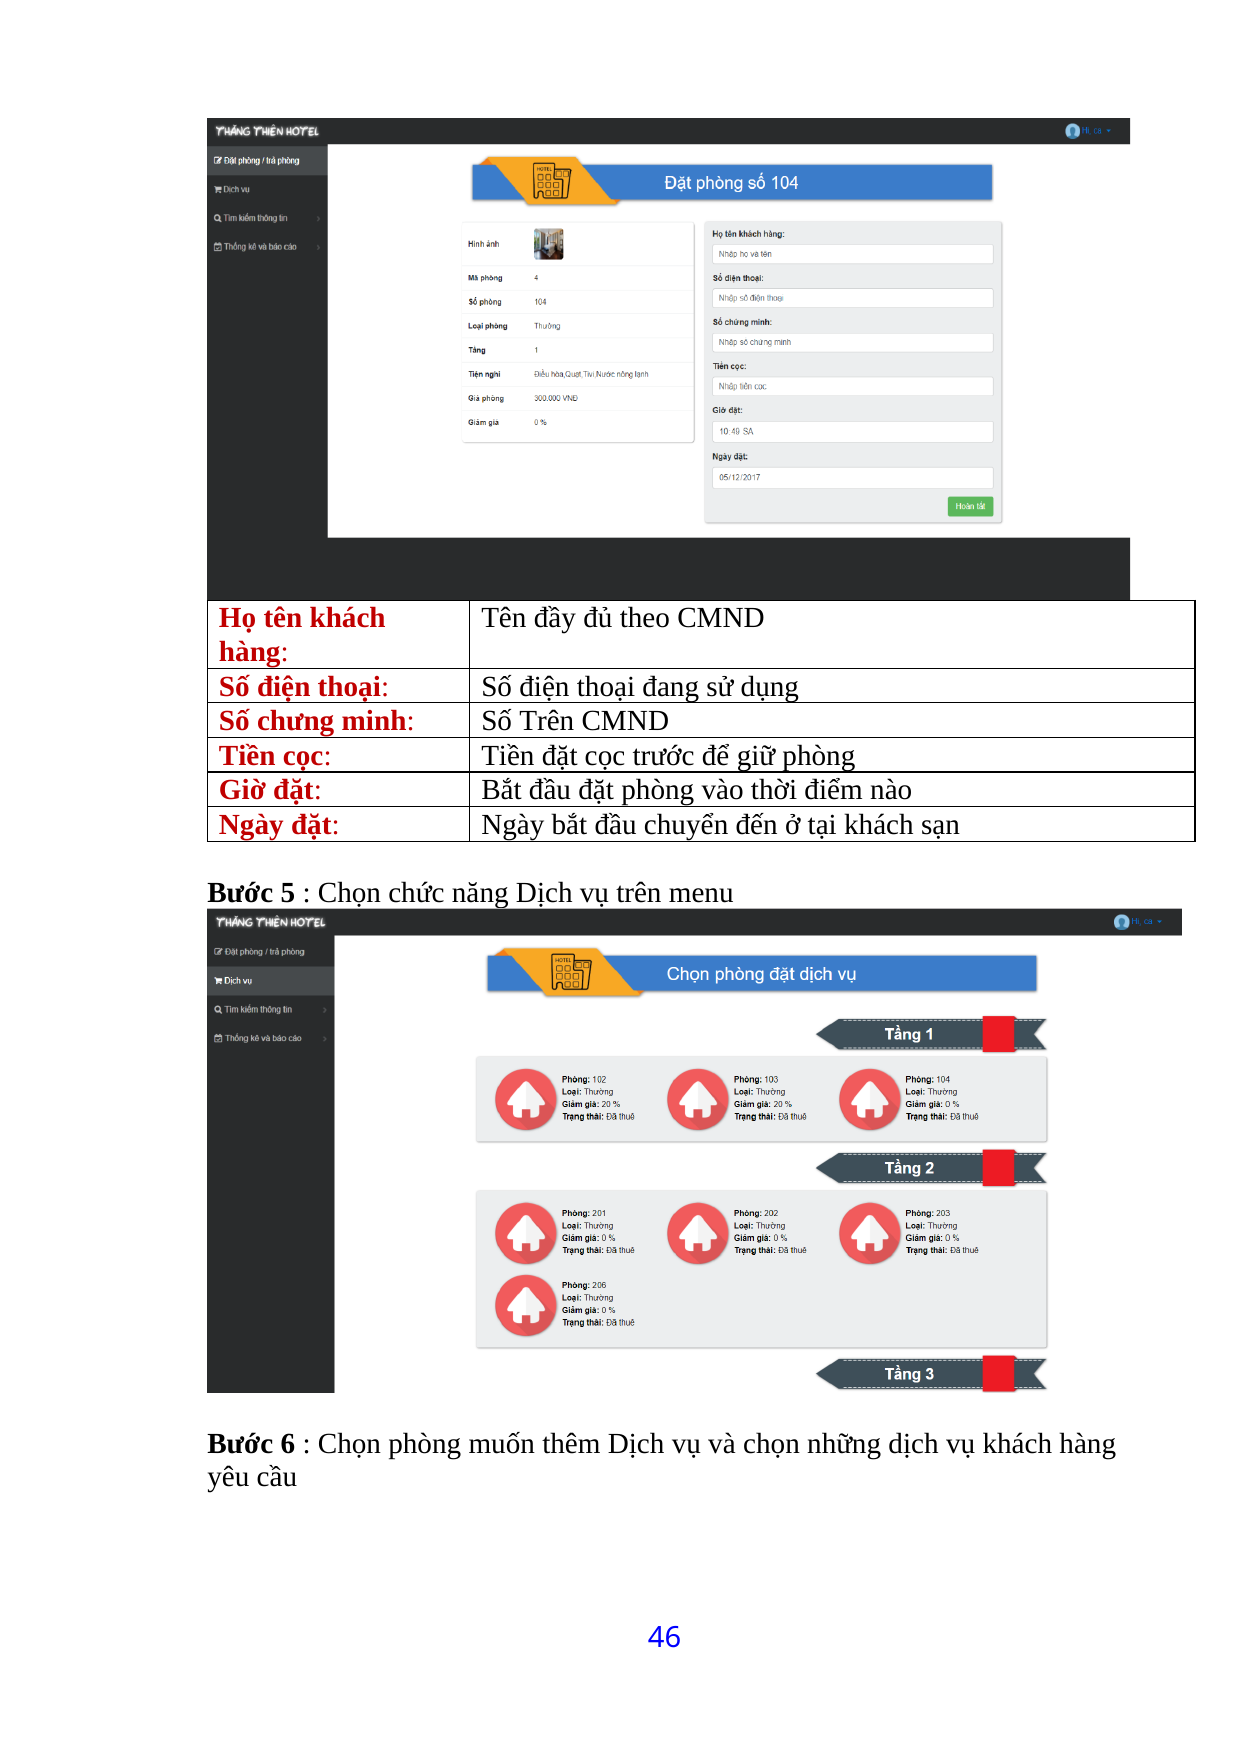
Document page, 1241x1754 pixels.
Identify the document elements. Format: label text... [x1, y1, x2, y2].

text Bước 5 : Chọn chức năng Dịch vụ trên menu [207, 875, 1122, 908]
table_cell Số Trên CMND [470, 703, 1194, 737]
table_header Tên đầy đủ theo CMND [470, 601, 1194, 668]
table_cell Số điện thoại: [208, 669, 469, 702]
table_cell Giờ đặt: [208, 773, 469, 806]
picture [207, 118, 1131, 600]
table_cell Tiền cọc: [208, 738, 469, 771]
picture [207, 908, 1182, 1393]
table_cell Ngày đặt: [208, 807, 469, 841]
table_header Họ tên khách hàng: [208, 601, 469, 668]
table_cell Bắt đầu đặt phòng vào thời điểm nào [470, 773, 1194, 806]
text Bước 6 : Chọn phòng muốn thêm Dịch vụ và chọn những dịch vụ khách hàng yêu cầu [207, 1426, 1122, 1493]
table_cell Số chưng minh: [208, 703, 469, 737]
table_cell Ngày bắt đầu chuyển đến ở tại khách sạn [470, 807, 1194, 841]
table_cell Tiền đặt cọc trước để giữ phòng [470, 738, 1194, 771]
table_cell Số điện thoại đang sử dụng [470, 669, 1194, 702]
